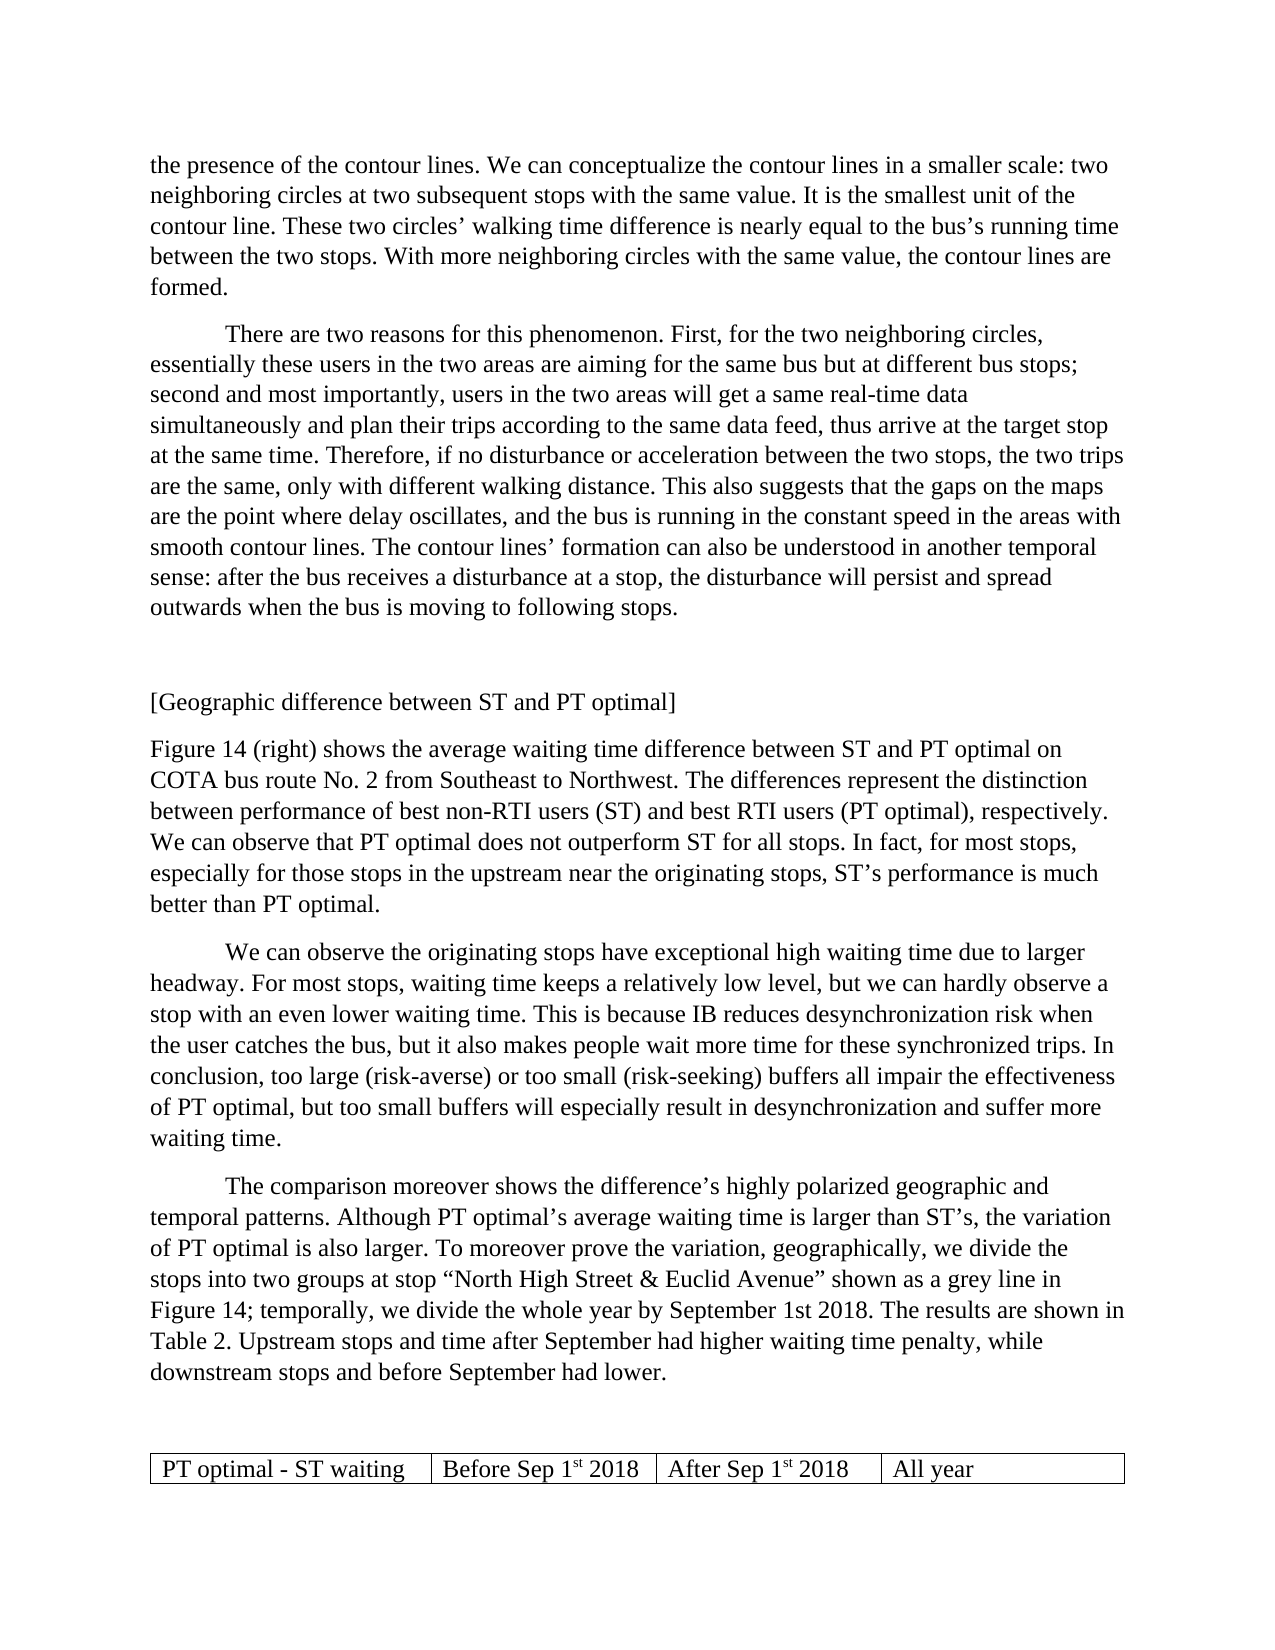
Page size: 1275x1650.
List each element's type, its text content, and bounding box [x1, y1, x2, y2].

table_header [151, 1454, 431, 1483]
text Figure 14 (right) shows the average waiting time difference between ST and PT optimal on COTA bus route No. 2 from Southeast to Northwest. The differences represent the distinction between performance of best non-RTI users (ST) and best RTI users (PT optimal), respectively. We can observe that PT optimal does not outperform ST for all stops. In fact, for most stops, especially for those stops in the upstream near the originating stops, ST’s performance is much better than PT optimal. [150, 734, 1125, 918]
table_header Before Sep 1st 2018 [432, 1454, 656, 1483]
text [Geographic difference between ST and PT optimal] [150, 687, 1125, 715]
table_header After Sep 1st 2018 [657, 1454, 881, 1483]
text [150, 150, 1125, 300]
text We can observe the originating stops have exceptional high waiting time due to larger headway. For most stops, waiting time keeps a relatively low level, but we can hardly observe a stop with an even lower waiting time. This is because IB reduces desynchronization risk when the user catches the bus, but it also makes people wait more time for these synchronized trips. In conclusion, too large (risk-averse) or too small (risk-seeking) buffers all impair the effectiveness of PT optimal, but too small buffers will especially result in desynchronization and suffer more waiting time. [150, 937, 1125, 1152]
text There are two reasons for this phenomenon. First, for the two neighboring circles, essentially these users in the two areas are aiming for the same bus but at different bus stops; second and most importantly, users in the two areas will get a same real-time data simultaneously and plan their trips according to the same data feed, thus arrive at the target stop at the same time. Therefore, if no disturbance or acceleration between the two stops, the two trips are the same, only with different walking distance. This also suggests that the gaps on the maps are the point where delay oscillates, and the bus is running in the constant speed in the areas with smooth contour lines. The contour lines’ formation can also be understood in another temporal sense: after the bus receives a disturbance at a stop, the disturbance will persist and spread outwards when the bus is moving to following stops. [150, 319, 1125, 621]
table_header All year [882, 1454, 1124, 1483]
text The comparison moreover shows the difference’s highly polarized geographic and temporal patterns. Although PT optimal’s average waiting time is larger than ST’s, the variation of PT optimal is also larger. To moreover prove the variation, geographically, we divide the stops into two groups at stop “North High Street & Euclid Avenue” shown as a grey line in Figure 14; temporally, we divide the whole year by September 1st 2018. The results are shown in Table 2. Upstream stops and time after September had higher waiting time penalty, while downstream stops and before September had lower. [150, 1171, 1125, 1386]
